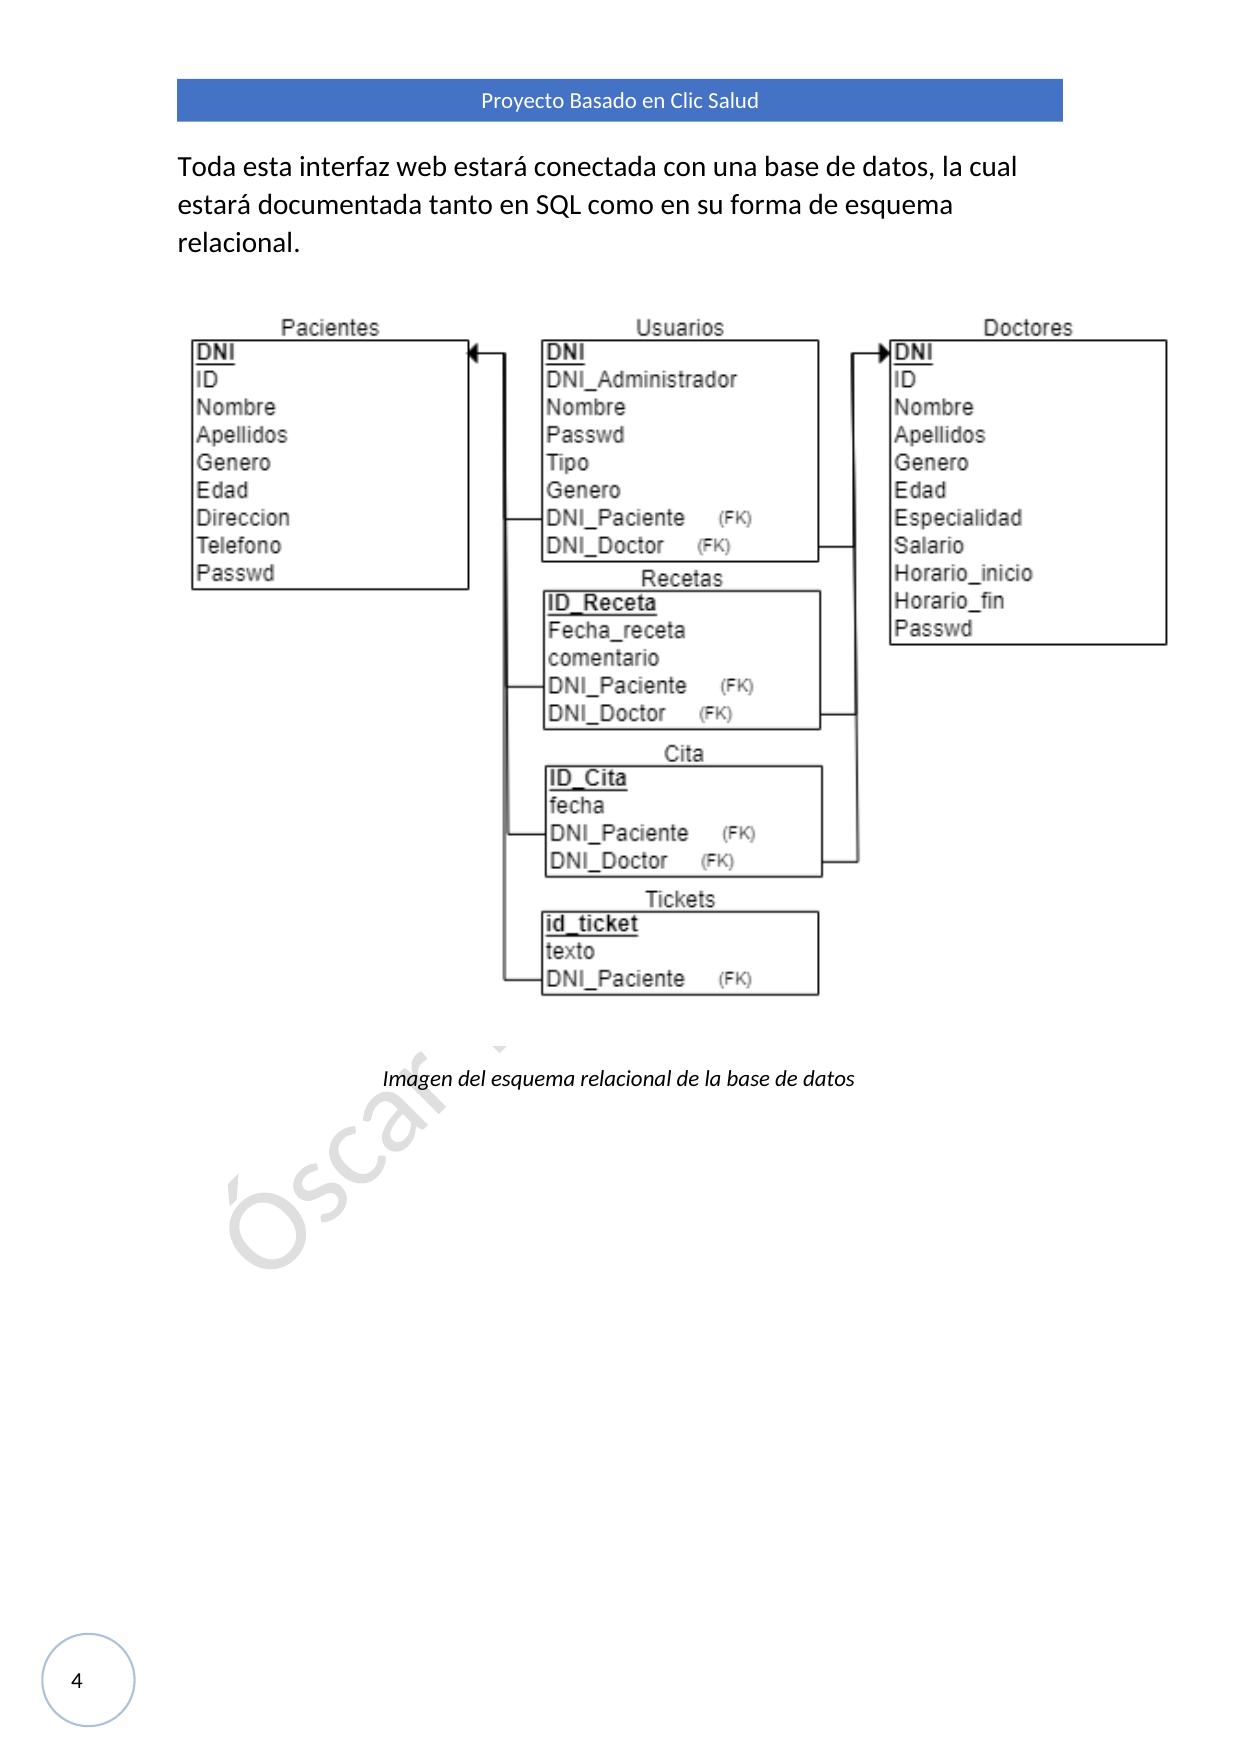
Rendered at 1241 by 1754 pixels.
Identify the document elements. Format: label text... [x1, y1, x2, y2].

text Toda esta interfaz web estará conectada con una base de datos, la cual estará documentada tanto en SQL como en su forma de esquema relacional. [177, 148, 1063, 260]
picture [177, 279, 1188, 1046]
text Imagen del esquema relacional de la base de datos [177, 1064, 1063, 1092]
